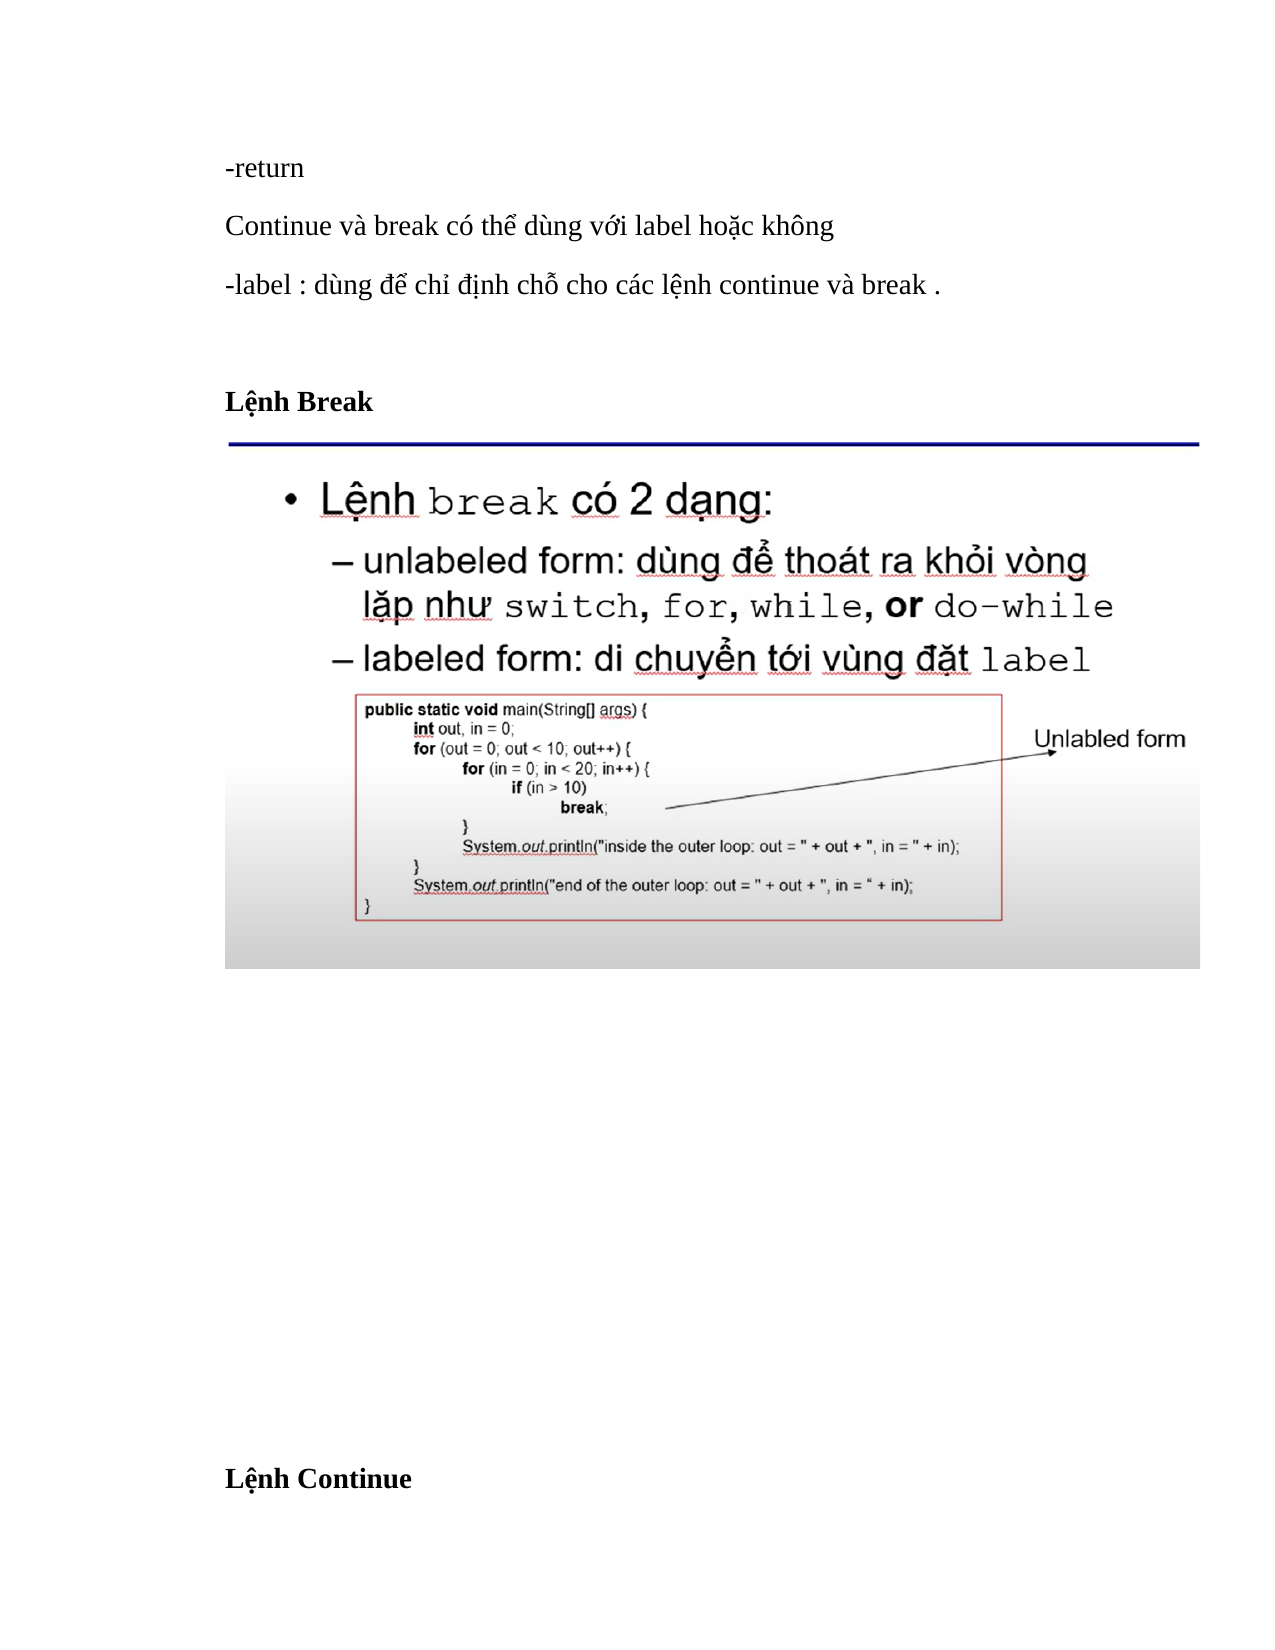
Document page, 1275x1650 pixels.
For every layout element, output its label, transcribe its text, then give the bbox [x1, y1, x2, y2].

text -return [150, 150, 1125, 183]
text Continue và break có thể dùng với label hoặc không [150, 208, 1125, 242]
picture [225, 442, 1200, 969]
text Lệnh Break [150, 384, 1125, 418]
text Lệnh Continue [150, 1461, 1125, 1494]
text -label : dùng để chỉ định chỗ cho các lệnh continue và break . [150, 267, 1125, 301]
